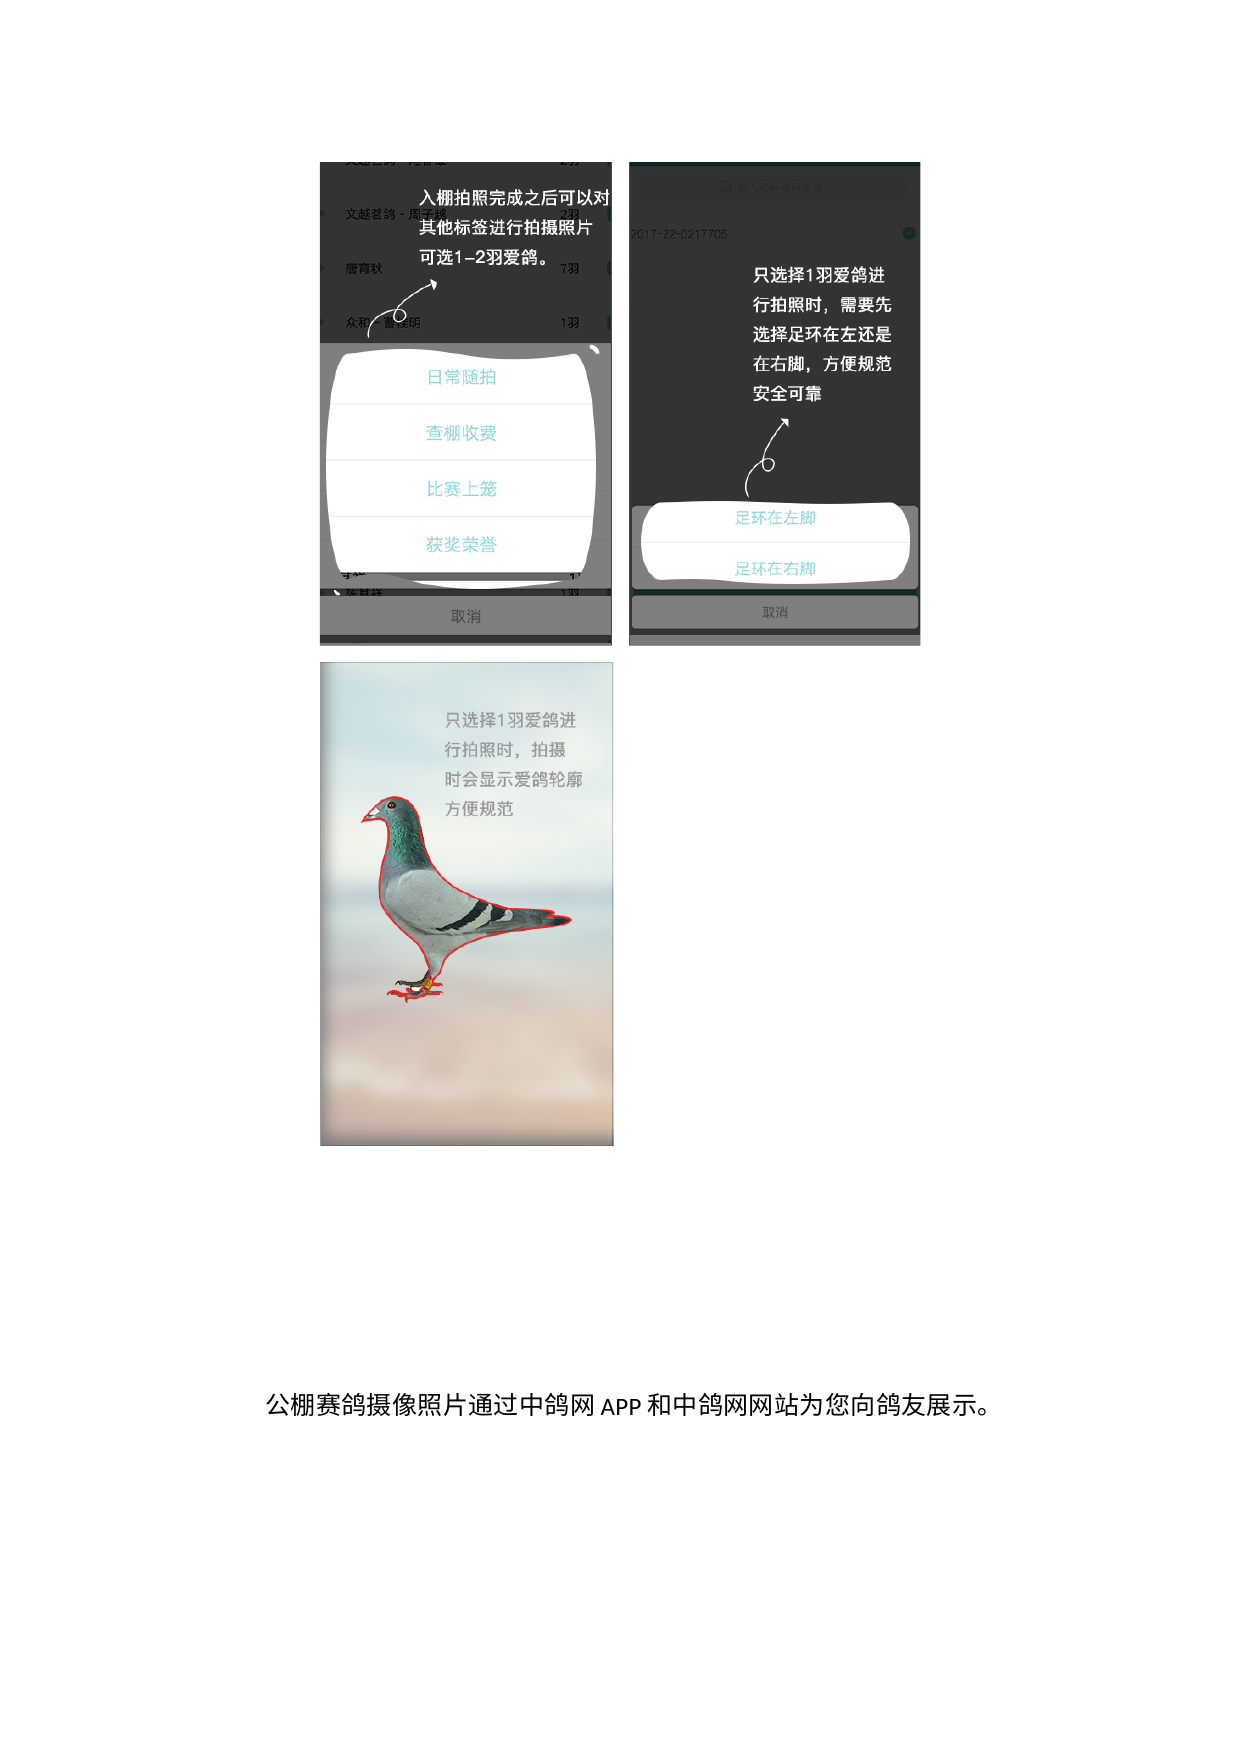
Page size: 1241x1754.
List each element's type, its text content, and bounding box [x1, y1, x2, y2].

picture [319, 162, 921, 1146]
text 公棚赛鸽摄像照片通过中鸽网APP和中鸽网网站为您向鸽友展示。 [187, 1376, 1053, 1441]
